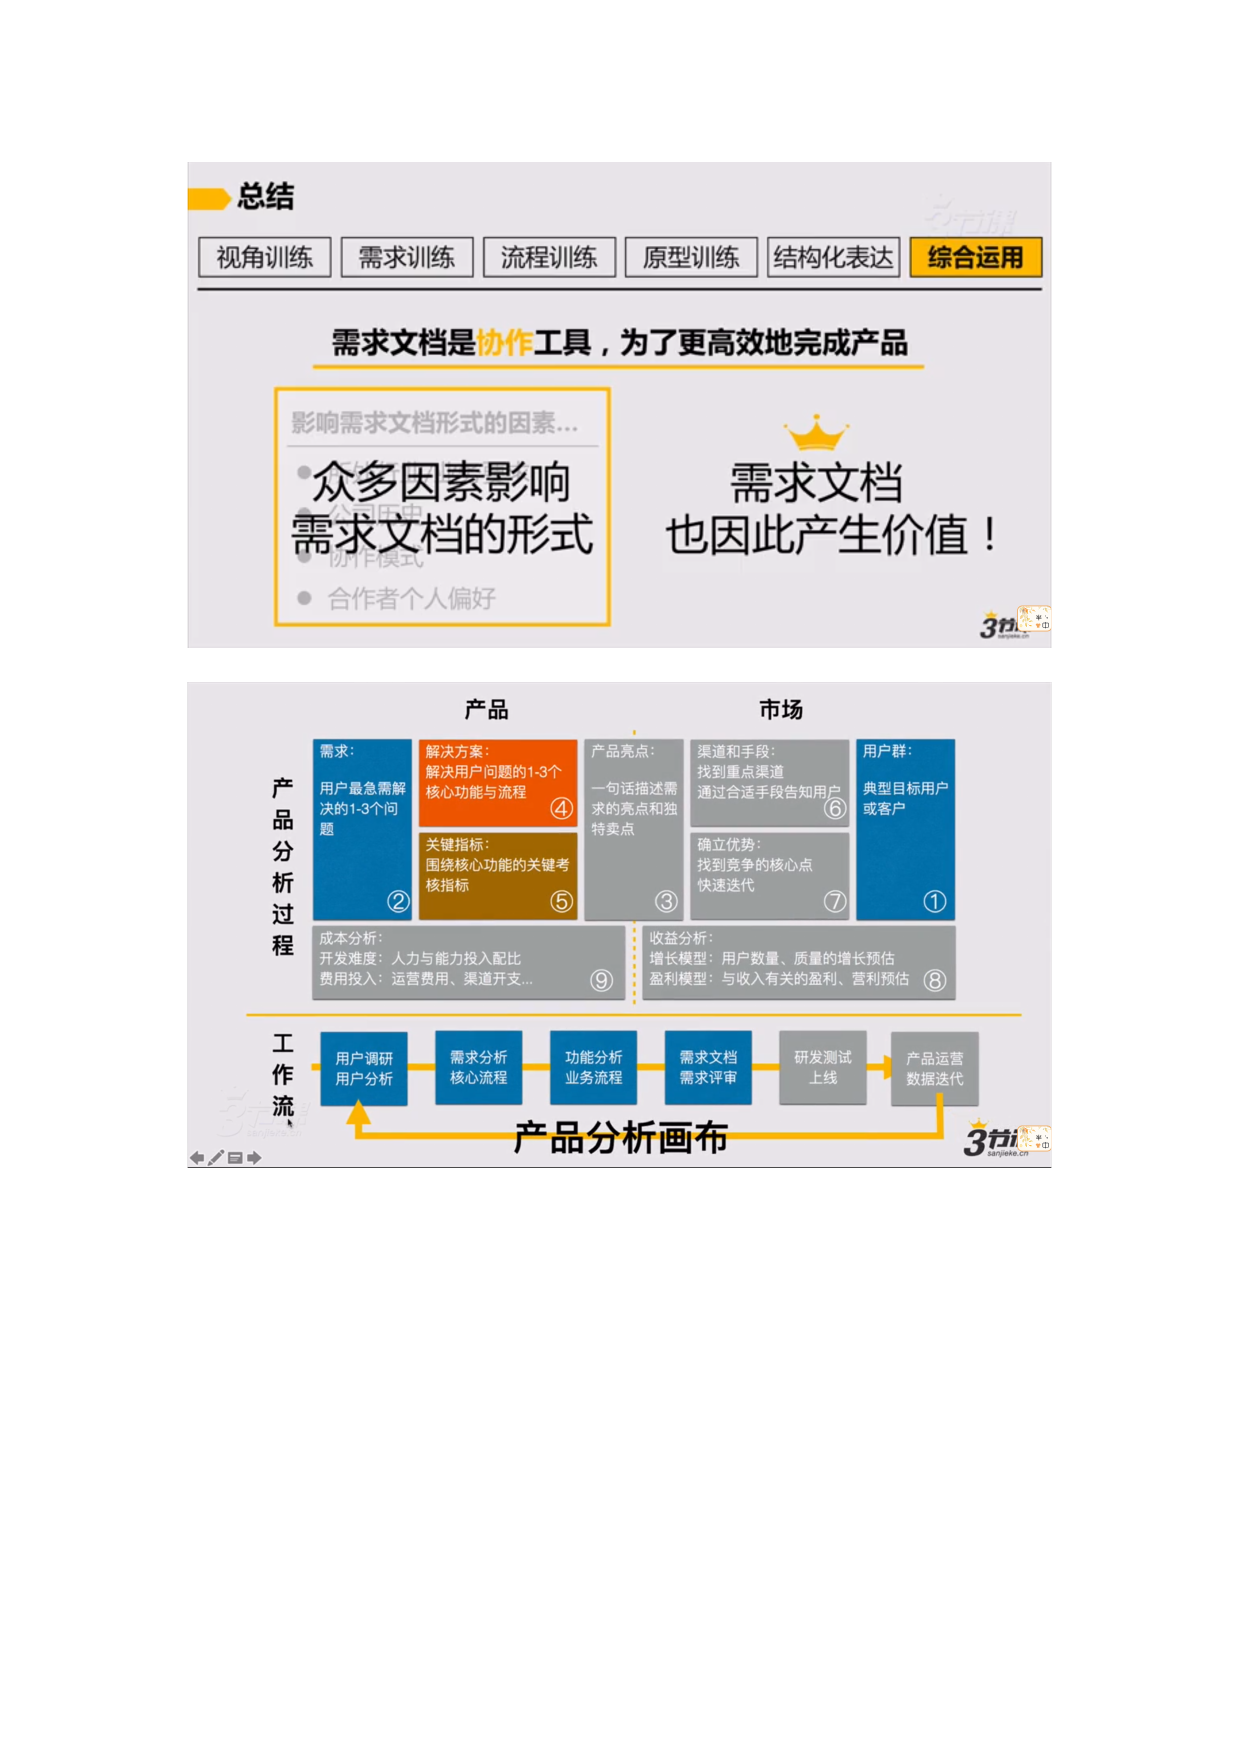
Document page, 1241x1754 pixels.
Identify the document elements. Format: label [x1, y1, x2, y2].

picture [187, 682, 1052, 1168]
picture [187, 162, 1052, 648]
